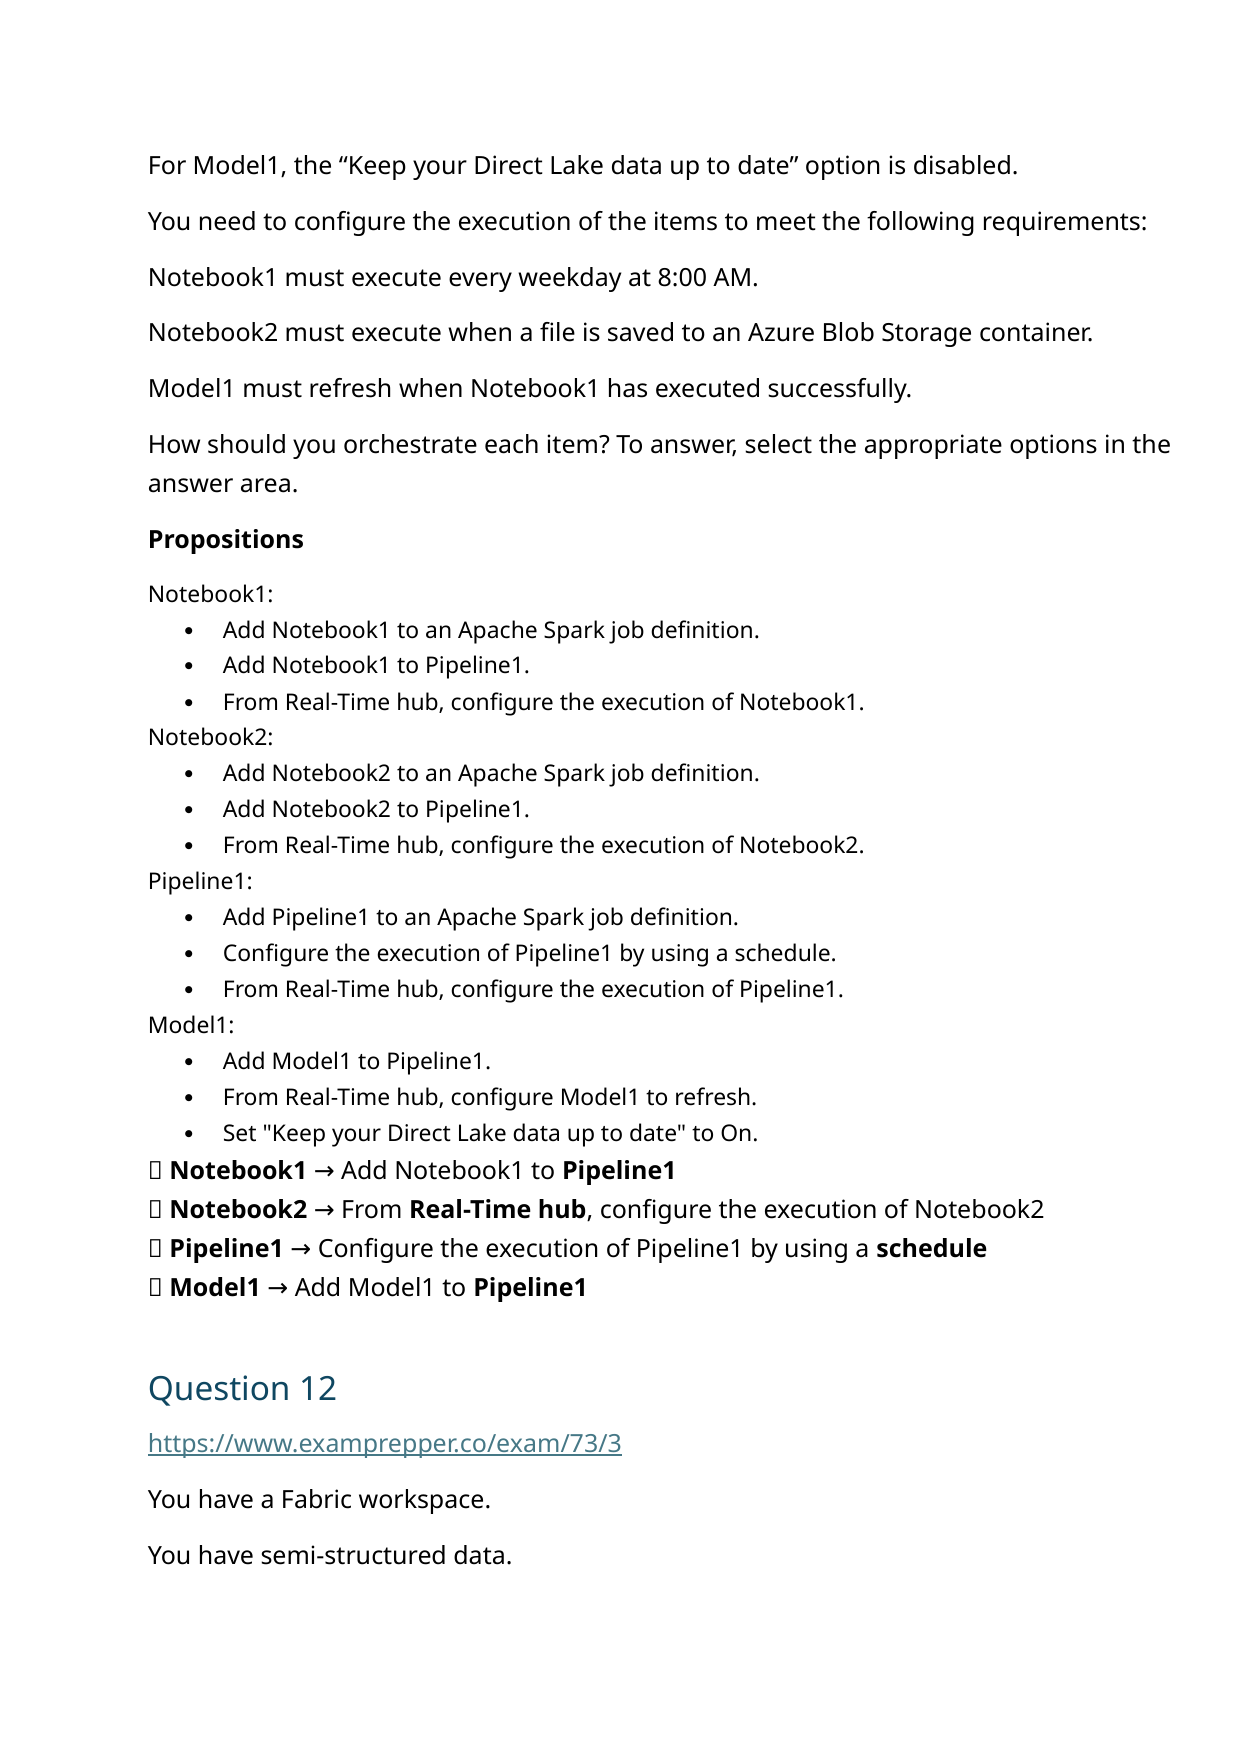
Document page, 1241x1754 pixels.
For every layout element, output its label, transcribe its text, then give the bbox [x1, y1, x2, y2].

list Add Notebook2 to Pipeline1. [185, 793, 1196, 824]
text ✅ Model1 → Add Model1 to Pipeline1 [148, 1270, 1196, 1304]
text Notebook1 must execute every weekday at 8:00 AM. [148, 259, 1196, 293]
text ✅ Notebook2 → From Real-Time hub, configure the execution of Notebook2 [148, 1192, 1196, 1226]
list Set "Keep your Direct Lake data up to date" to On. [185, 1117, 1196, 1148]
text https://www.examprepper.co/exam/73/3 [148, 1426, 1196, 1460]
list From Real-Time hub, configure the execution of Pipeline1. [185, 973, 1196, 1004]
text For Model1, the “Keep your Direct Lake data up to date” option is disabled. [148, 148, 1196, 182]
list Add Notebook2 to an Apache Spark job definition. [185, 757, 1196, 788]
list From Real-Time hub, configure Model1 to refresh. [185, 1081, 1196, 1112]
text You need to configure the execution of the items to meet the following requirements: [148, 203, 1196, 237]
text Notebook1: [148, 578, 1196, 609]
list Add Notebook1 to Pipeline1. [185, 649, 1196, 681]
text Model1 must refresh when Notebook1 has executed successfully. [148, 371, 1196, 405]
text Pipeline1: [148, 865, 1196, 896]
text ✅ Pipeline1 → Configure the execution of Pipeline1 by using a schedule [148, 1231, 1196, 1265]
subtitle Question 12 [148, 1365, 1196, 1411]
text Propositions [148, 522, 1196, 556]
list Configure the execution of Pipeline1 by using a schedule. [185, 937, 1196, 968]
text Model1: [148, 1009, 1196, 1040]
list Add Notebook1 to an Apache Spark job definition. [185, 613, 1196, 645]
text How should you orchestrate each item? To answer, select the appropriate options in the answer area. [148, 427, 1196, 500]
text ✅ Notebook1 → Add Notebook1 to Pipeline1 [148, 1153, 1196, 1187]
list Add Model1 to Pipeline1. [185, 1045, 1196, 1076]
list Add Pipeline1 to an Apache Spark job definition. [185, 901, 1196, 932]
text You have semi-structured data. [148, 1537, 1196, 1571]
text Notebook2 must execute when a file is saved to an Azure Blob Storage container. [148, 315, 1196, 349]
list From Real-Time hub, configure the execution of Notebook1. [185, 685, 1196, 717]
text Notebook2: [148, 721, 1196, 753]
list From Real-Time hub, configure the execution of Notebook2. [185, 829, 1196, 860]
text You have a Fabric workspace. [148, 1481, 1196, 1516]
